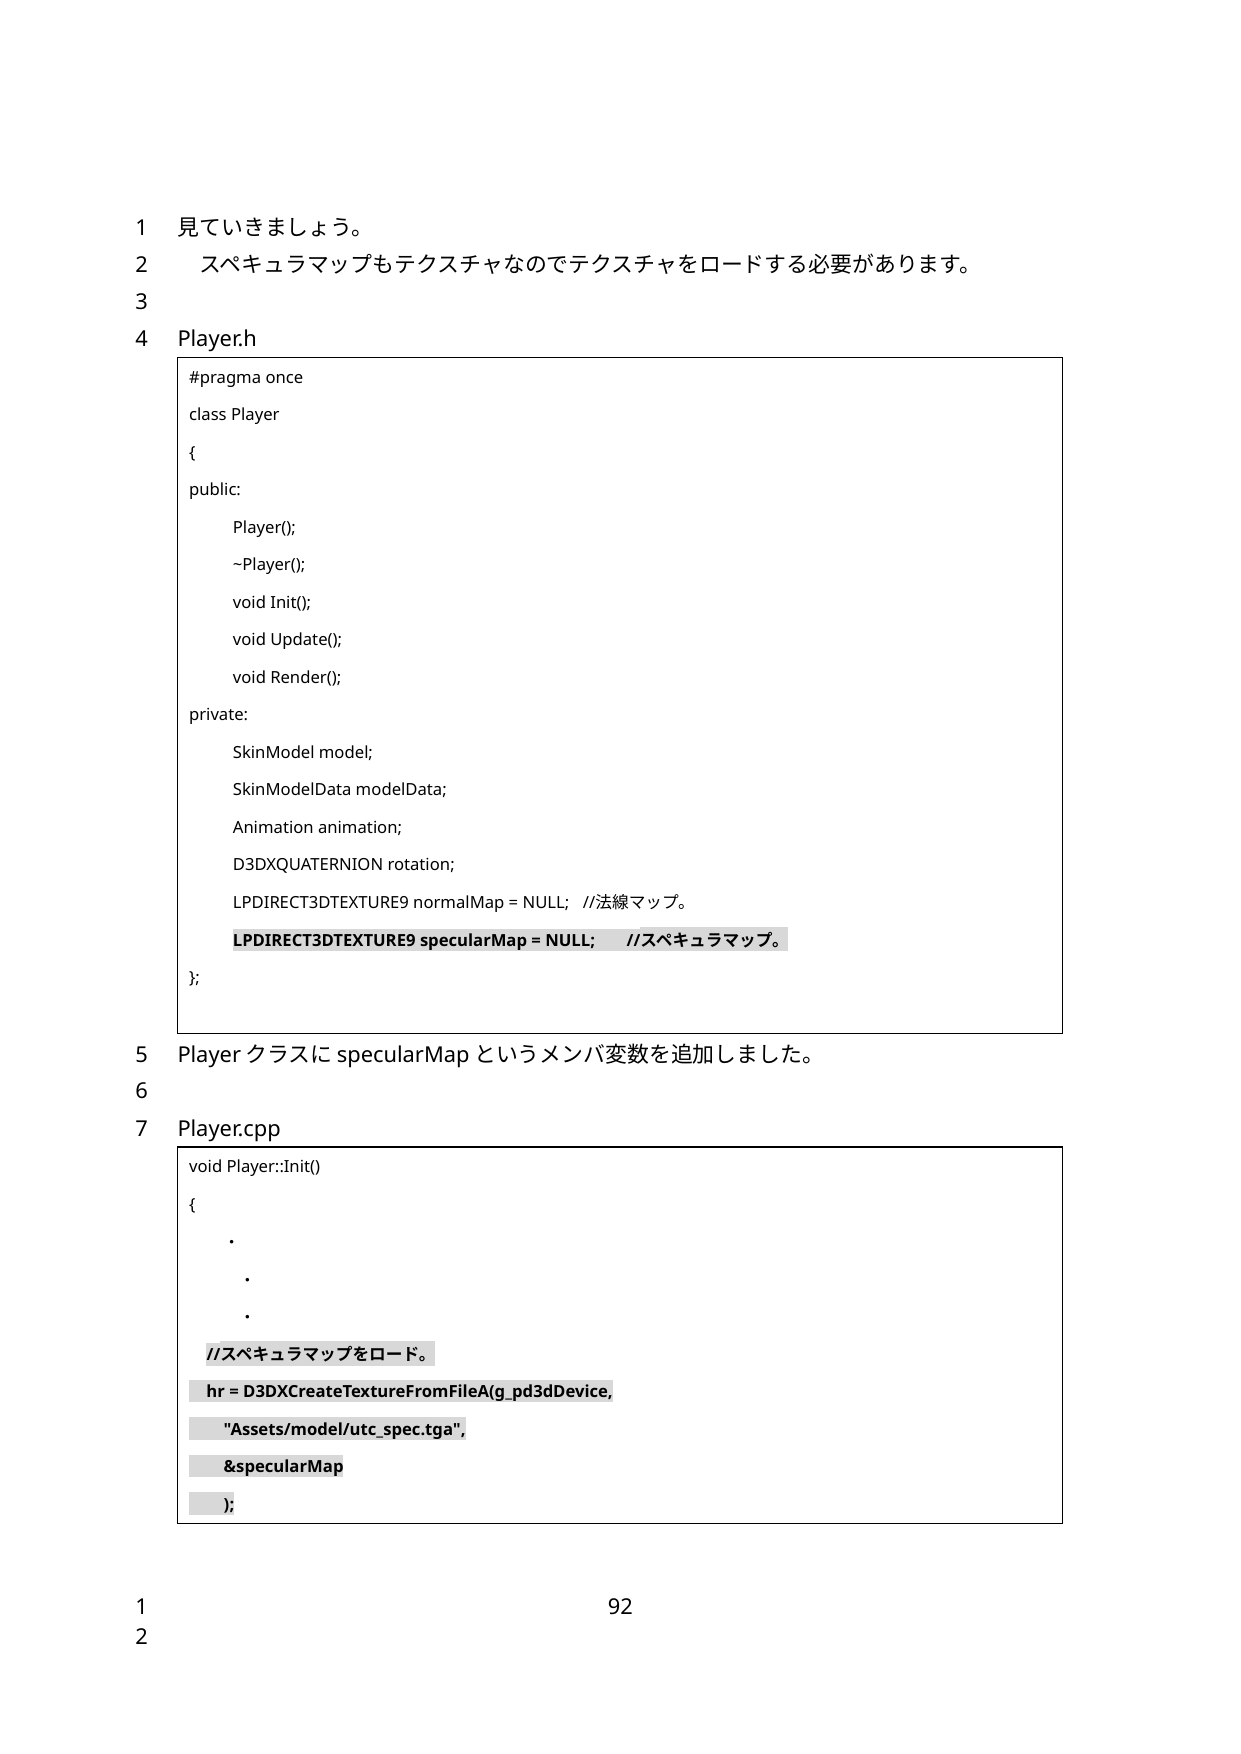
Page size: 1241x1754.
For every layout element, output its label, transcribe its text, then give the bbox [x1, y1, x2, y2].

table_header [178, 1148, 1062, 1522]
text PlayerクラスにspecularMapというメンバ変数を追加しました。 [177, 1034, 1063, 1071]
text スペキュラマップもテクスチャなのでテクスチャをロードする必要があります。 [177, 244, 1063, 282]
table_header #pragma once class Player { public: Player(); ~Player(); void Init(); void Update(); void Render(); private: SkinModel model; SkinModelData modelData; Animation animation; D3DXQUATERNION rotation; LPDIRECT3DTEXTURE9 normalMap = NULL; //法線マップ。 LPDIRECT3DTEXTURE9 specularMap = NULL; //スペキュラマップ。 }; [178, 358, 1062, 1033]
text Player.cpp [177, 1109, 1063, 1146]
text Player.h [177, 319, 1063, 357]
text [177, 207, 1063, 244]
